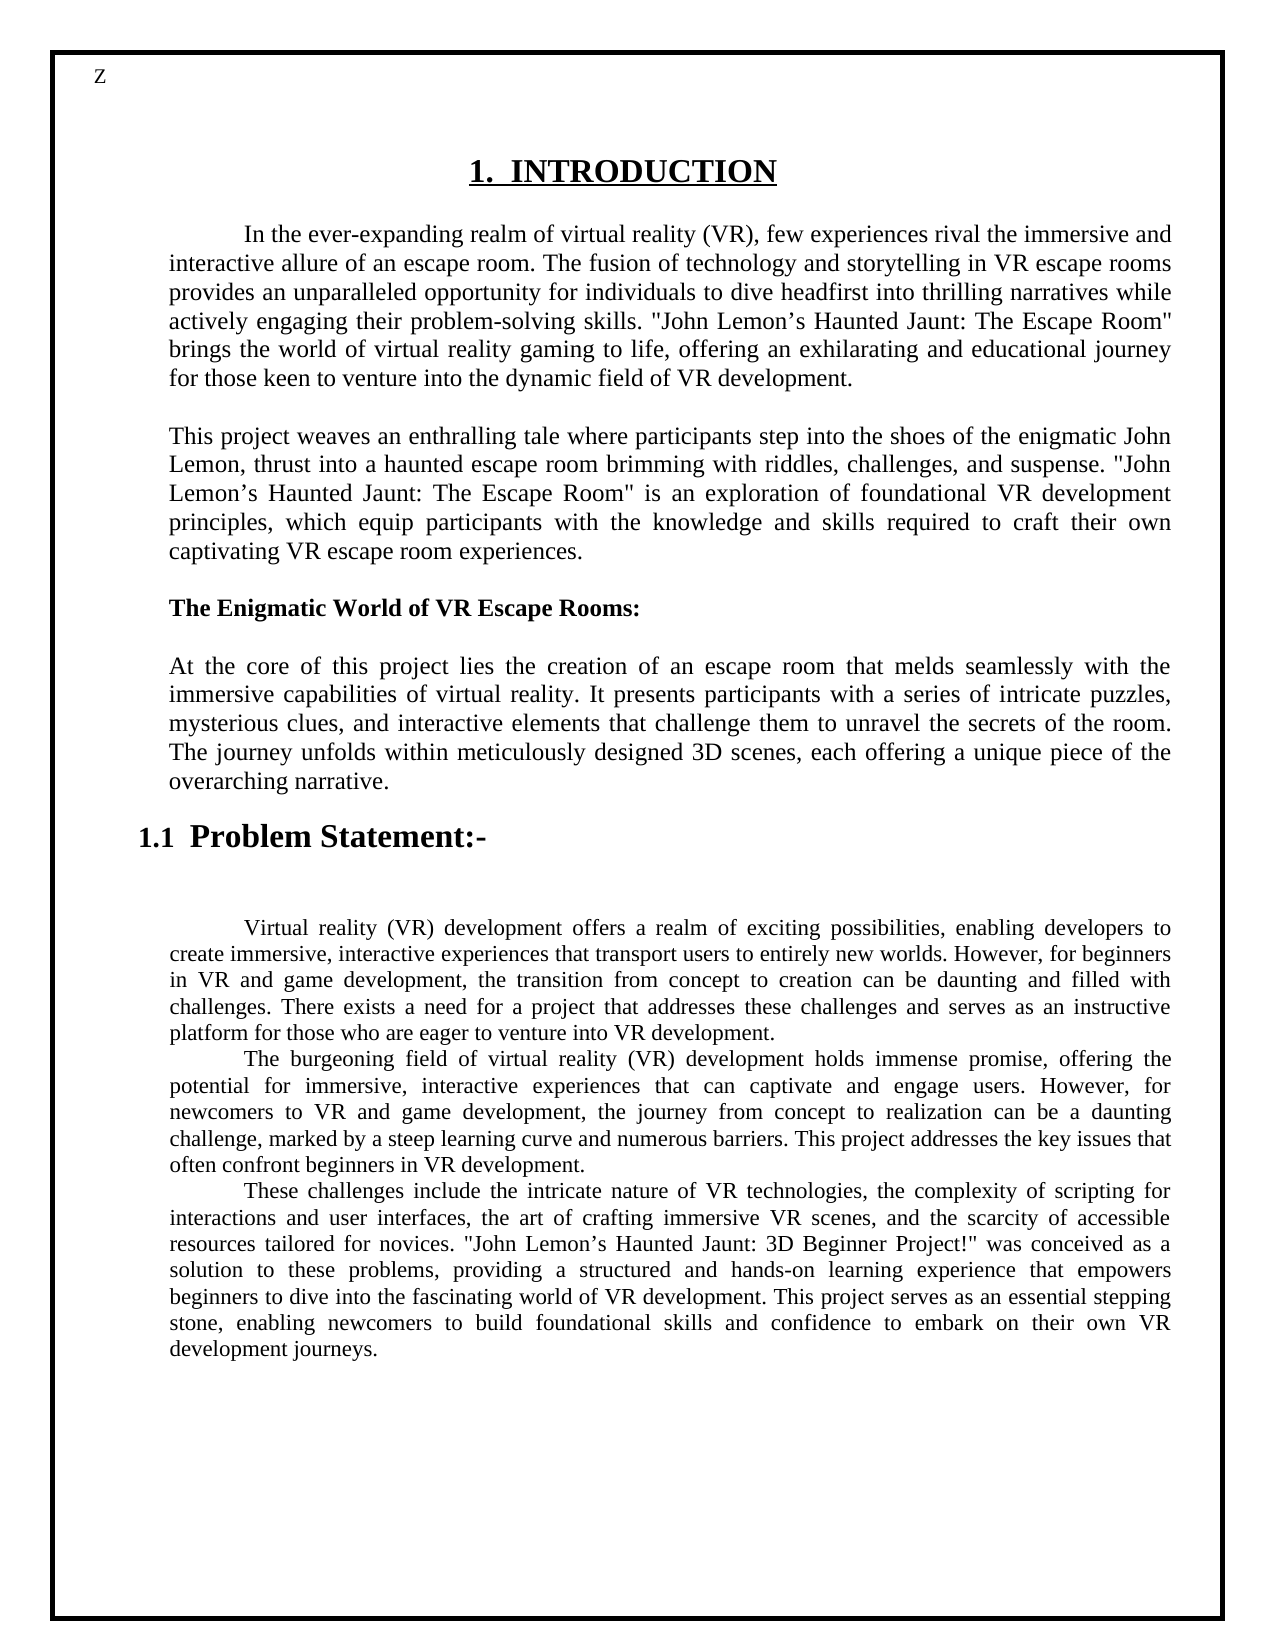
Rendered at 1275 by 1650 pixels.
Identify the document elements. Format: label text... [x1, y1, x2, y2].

subtitle Problem Statement:- [138, 816, 1173, 854]
text Virtual reality (VR) development offers a realm of exciting possibilities, enabling developers to create immersive, interactive experiences that transport users to entirely new worlds. However, for beginners in VR and game development, the transition from concept to creation can be daunting and filled with challenges. There exists a need for a project that addresses these challenges and serves as an instructive platform for those who are eager to venture into VR development. [169, 914, 1173, 1046]
text The burgeoning field of virtual reality (VR) development holds immense promise, offering the potential for immersive, interactive experiences that can captivate and engage users. However, for newcomers to VR and game development, the journey from concept to realization can be a daunting challenge, marked by a steep learning curve and numerous barriers. This project addresses the key issues that often confront beginners in VR development. [169, 1046, 1173, 1177]
text This project weaves an enthralling tale where participants step into the shoes of the enigmatic John Lemon, thrust into a haunted escape room brimming with riddles, challenges, and suspense. "John Lemon’s Haunted Jaunt: The Escape Room" is an exploration of foundational VR development principles, which equip participants with the knowledge and skills required to craft their own captivating VR escape room experiences. [169, 421, 1173, 564]
text The Enigmatic World of VR Escape Rooms: [169, 593, 1173, 622]
subtitle 1. INTRODUCTION [468, 148, 1173, 191]
text At the core of this project lies the creation of an escape room that melds seamlessly with the immersive capabilities of virtual reality. It presents participants with a series of intricate puzzles, mysterious clues, and interactive elements that challenge them to unravel the secrets of the room. The journey unfolds within meticulously designed 3D scenes, each offering a unique piece of the overarching narrative. [169, 651, 1173, 794]
text These challenges include the intricate nature of VR technologies, the complexity of scripting for interactions and user interfaces, the art of crafting immersive VR scenes, and the scarcity of accessible resources tailored for novices. "John Lemon’s Haunted Jaunt: 3D Beginner Project!" was conceived as a solution to these problems, providing a structured and hands-on learning experience that empowers beginners to dive into the fascinating world of VR development. This project serves as an essential stepping stone, enabling newcomers to build foundational skills and confidence to embark on their own VR development journeys. [169, 1177, 1173, 1362]
text In the ever-expanding realm of virtual reality (VR), few experiences rival the immersive and interactive allure of an escape room. The fusion of technology and storytelling in VR escape rooms provides an unparalleled opportunity for individuals to dive headfirst into thrilling narratives while actively engaging their problem-solving skills. "John Lemon’s Haunted Jaunt: The Escape Room" brings the world of virtual reality gaming to life, offering an exhilarating and educational journey for those keen to venture into the dynamic field of VR development. [169, 219, 1173, 392]
